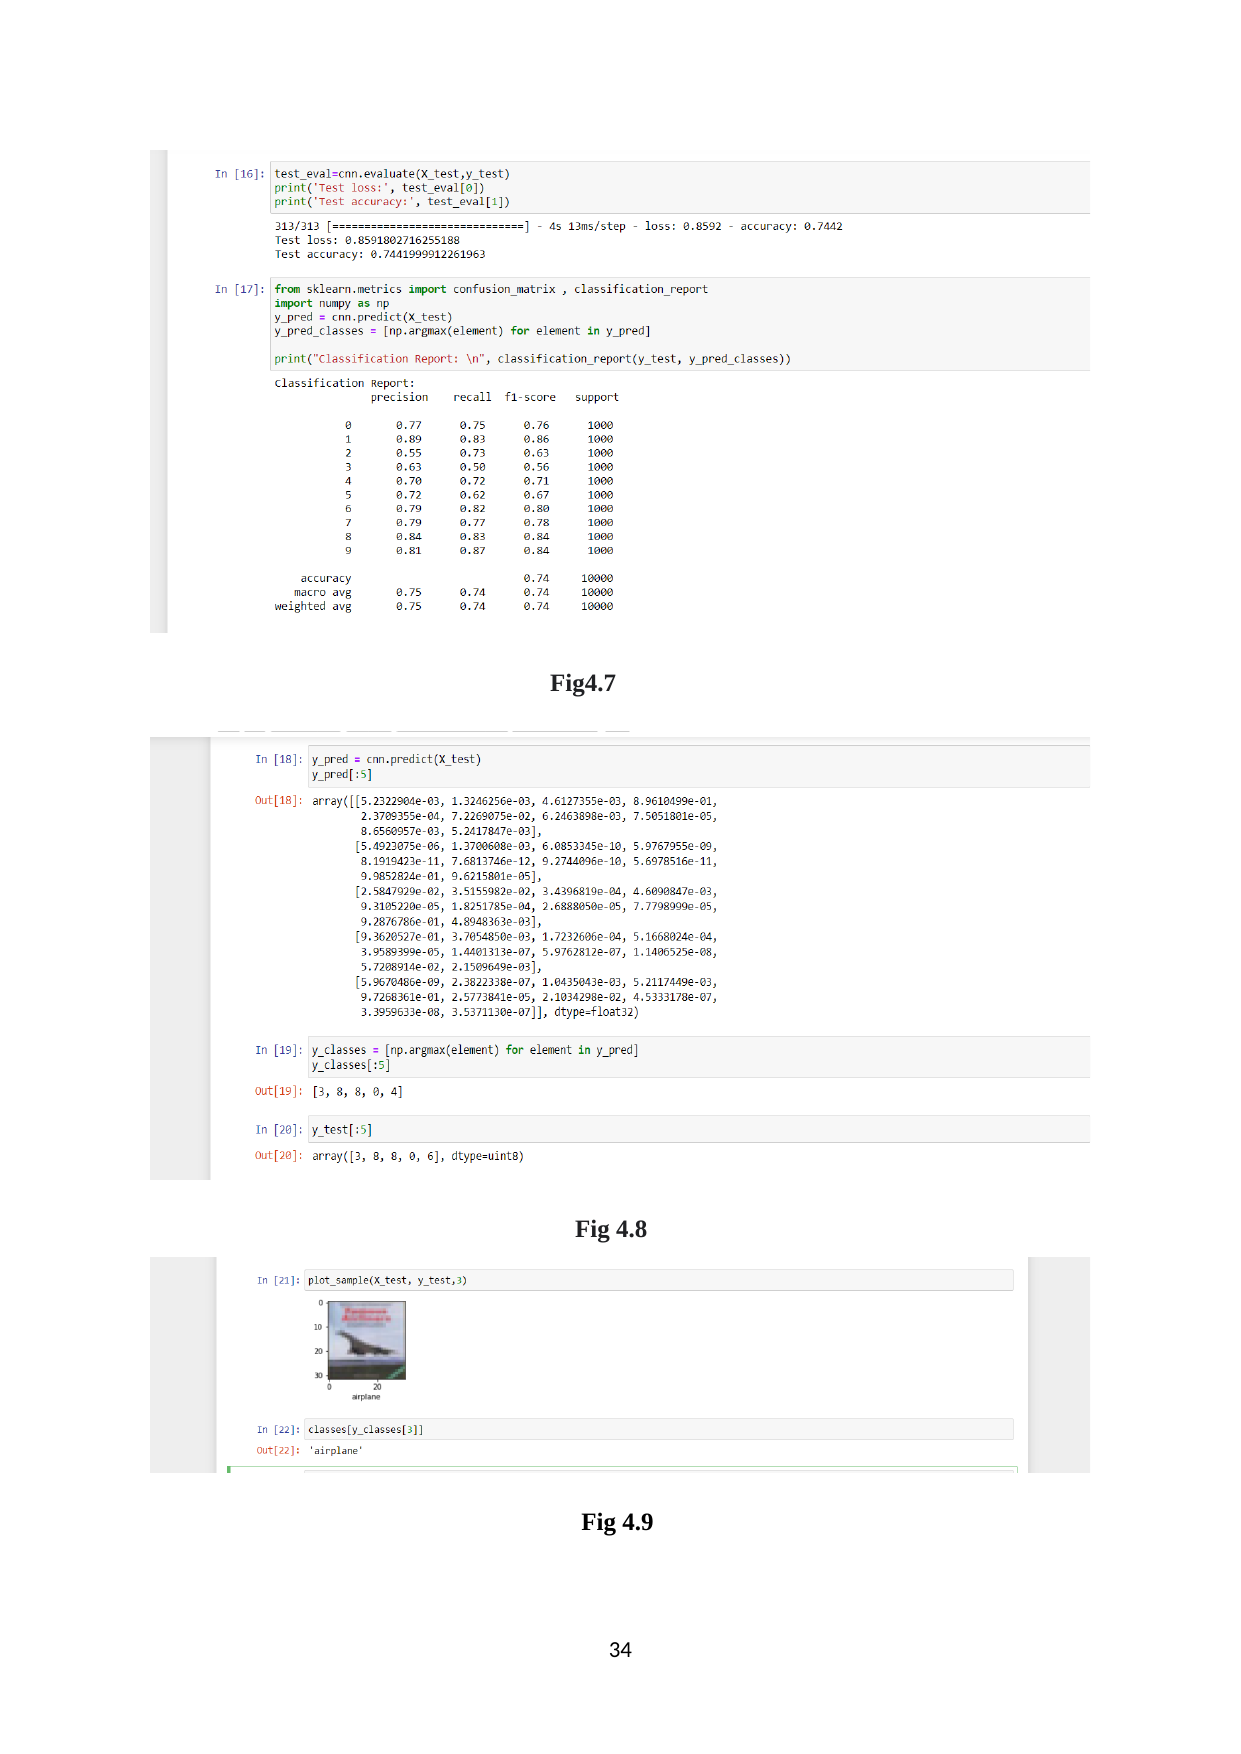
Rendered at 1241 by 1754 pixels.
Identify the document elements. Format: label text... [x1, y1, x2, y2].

picture [150, 150, 1091, 633]
text Fig 4.8 [150, 1214, 1090, 1257]
text Fig4.7 [150, 668, 1090, 697]
picture [150, 1257, 1091, 1473]
picture [150, 731, 1091, 1180]
text Fig 4.9 [150, 1507, 1090, 1536]
